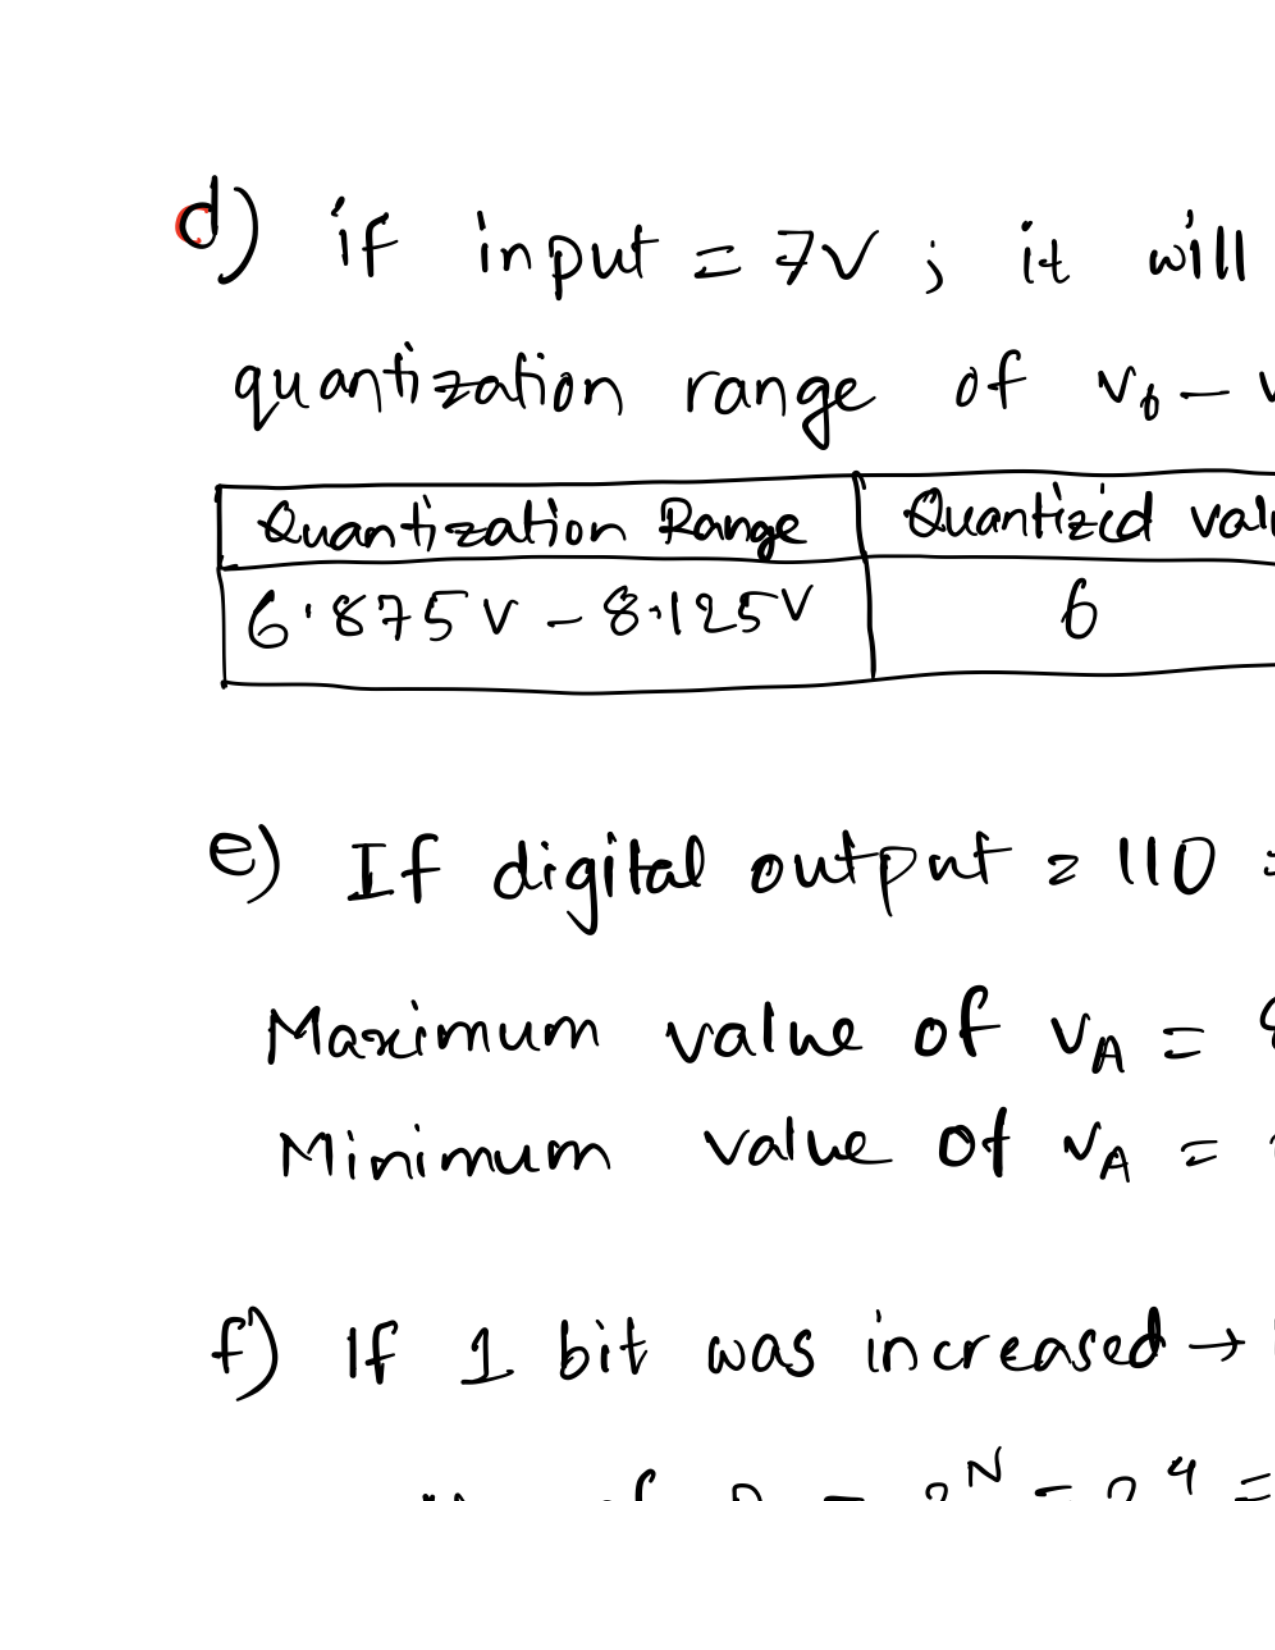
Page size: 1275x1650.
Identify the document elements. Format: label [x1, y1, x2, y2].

picture [150, 150, 1275, 1501]
